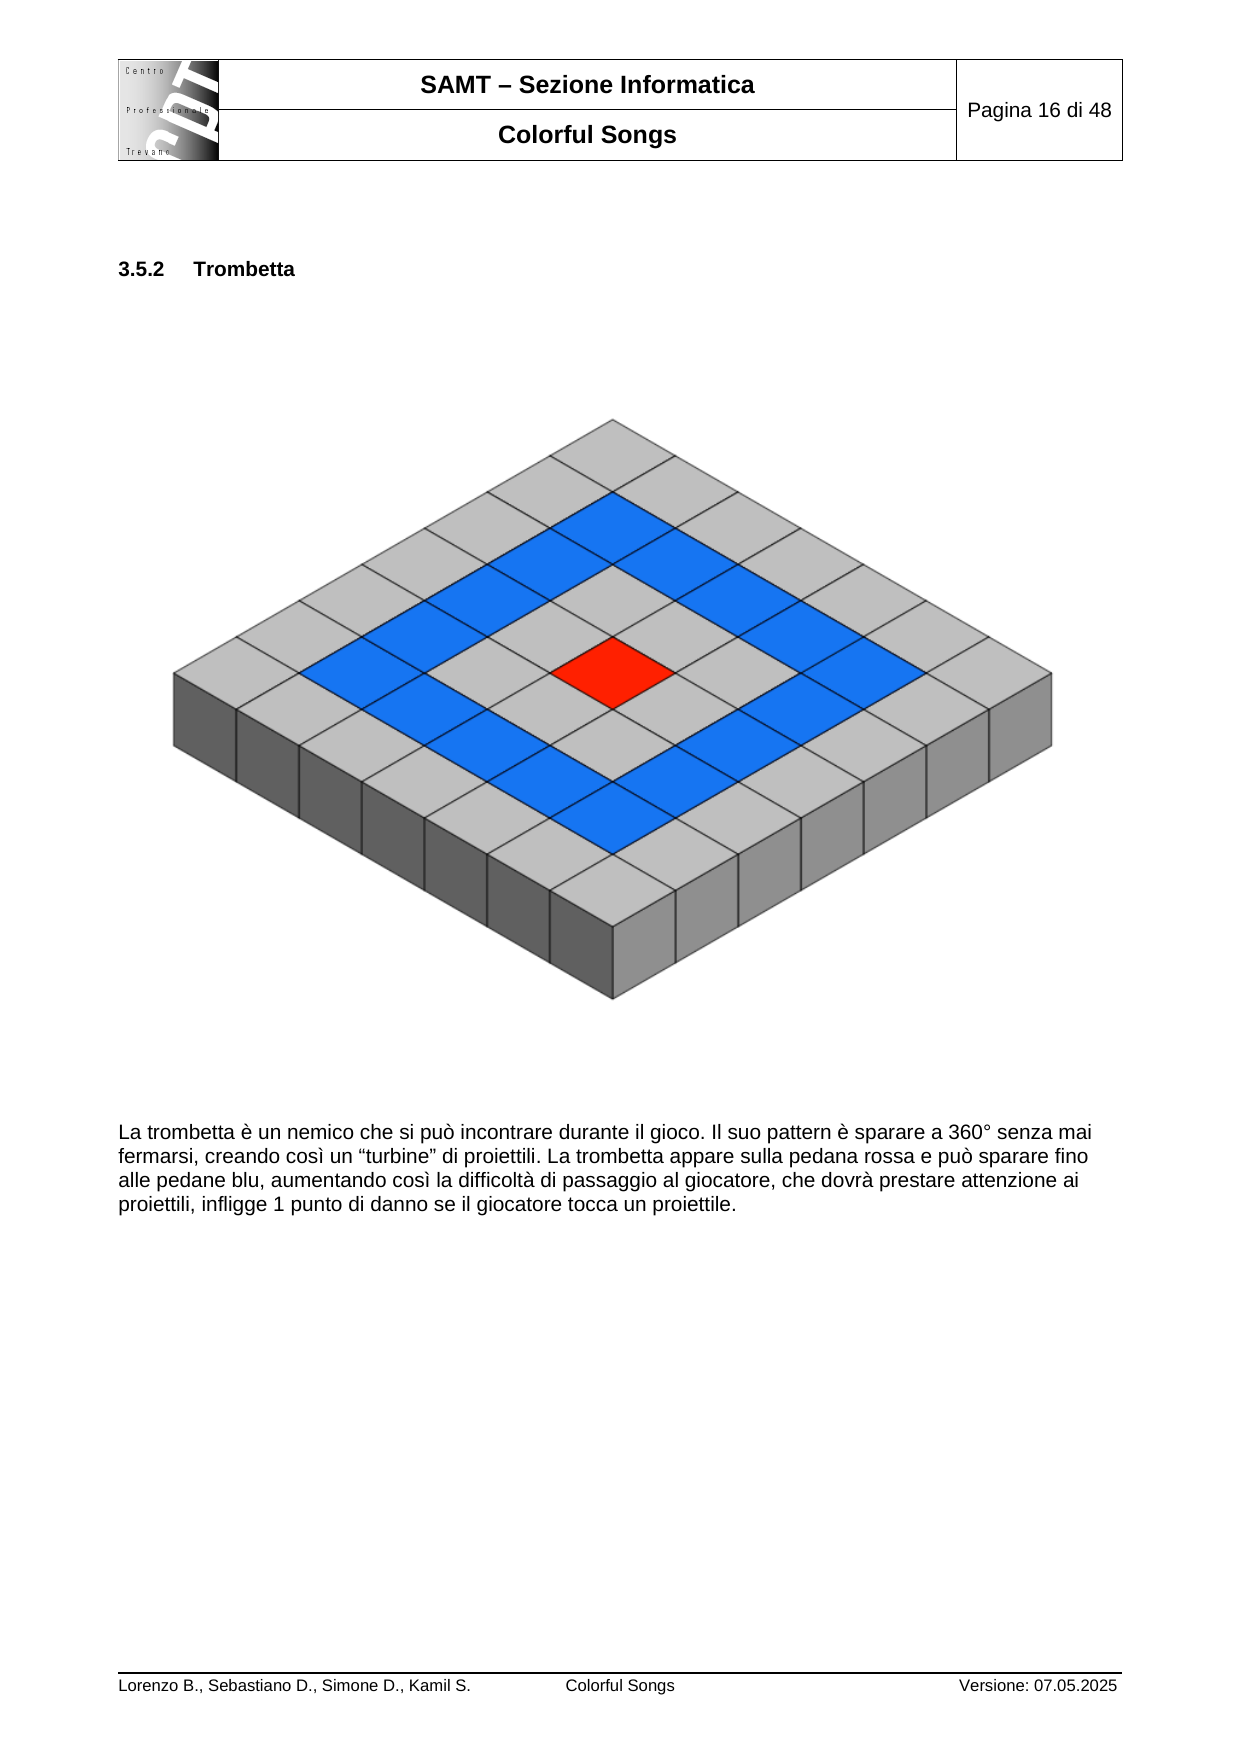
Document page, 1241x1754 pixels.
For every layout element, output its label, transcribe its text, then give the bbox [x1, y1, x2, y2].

subtitle Trombetta [118, 257, 1122, 281]
text La trombetta è un nemico che si può incontrare durante il gioco. Il suo pattern è sparare a 360° senza mai fermarsi, creando così un “turbine” di proiettili. La trombetta appare sulla pedana rossa e può sparare fino alle pedane blu, aumentando così la difficoltà di passaggio al giocatore, che dovrà prestare attenzione ai proiettili, infligge 1 punto di danno se il giocatore tocca un proiettile. [118, 1120, 1122, 1216]
picture [118, 60, 219, 160]
picture [118, 305, 1122, 1120]
